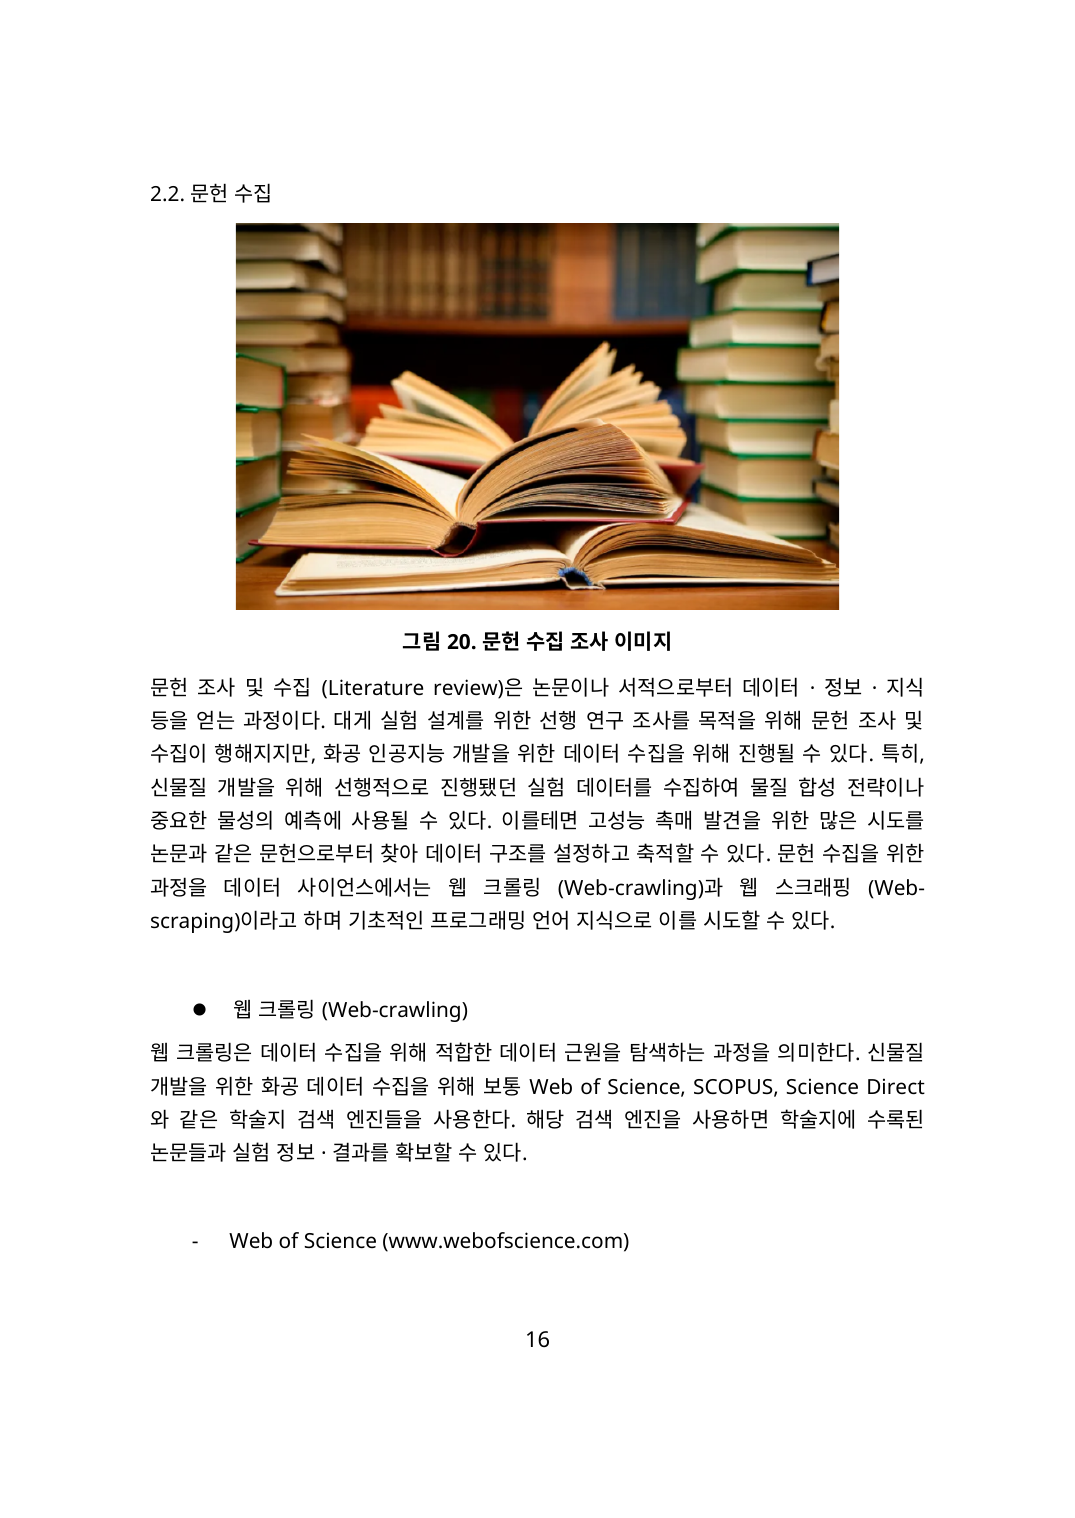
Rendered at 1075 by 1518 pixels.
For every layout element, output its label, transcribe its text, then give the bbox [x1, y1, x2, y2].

list Web of Science (www.webofscience.com) [192, 1226, 925, 1254]
text 문헌 조사 및 수집 (Literature review)은 논문이나 서적으로부터 데이터 · 정보 · 지식 등을 얻는 과정이다. 대게 실험 설계를 위한 선행 연구 조사를 목적을 위해 문헌 조사 및 수집이 행해지지만, 화공 인공지능 개발을 위한 데이터 수집을 위해 진행될 수 있다. 특히, 신물질 개발을 위해 선행적으로 진행됐던 실험 데이터를 수집하여 물질 합성 전략이나 중요한 물성의 예측에 사용될 수 있다. 이를테면 고성능 촉매 발견을 위한 많은 시도를 논문과 같은 문헌으로부터 찾아 데이터 구조를 설정하고 축적할 수 있다. 문헌 수집을 위한 과정을 데이터 사이언스에서는 웹 크롤링 (Web-crawling)과 웹 스크래핑 (Web-scraping)이라고 하며 기초적인 프로그래밍 언어 지식으로 이를 시도할 수 있다. [150, 671, 925, 934]
text 웹 크롤링은 데이터 수집을 위해 적합한 데이터 근원을 탐색하는 과정을 의미한다. 신물질 개발을 위한 화공 데이터 수집을 위해 보통 Web of Science, SCOPUS, Science Direct와 같은 학술지 검색 엔진들을 사용한다. 해당 검색 엔진을 사용하면 학술지에 수록된 논문들과 실험 정보 · 결과를 확보할 수 있다. [150, 1037, 925, 1167]
picture [235, 223, 840, 610]
list 웹 크롤링 (Web-crawling) [192, 994, 925, 1024]
text 2.2. 문헌 수집 [150, 177, 925, 207]
text 그림 20. 문헌 수집 조사 이미지 [150, 625, 925, 655]
